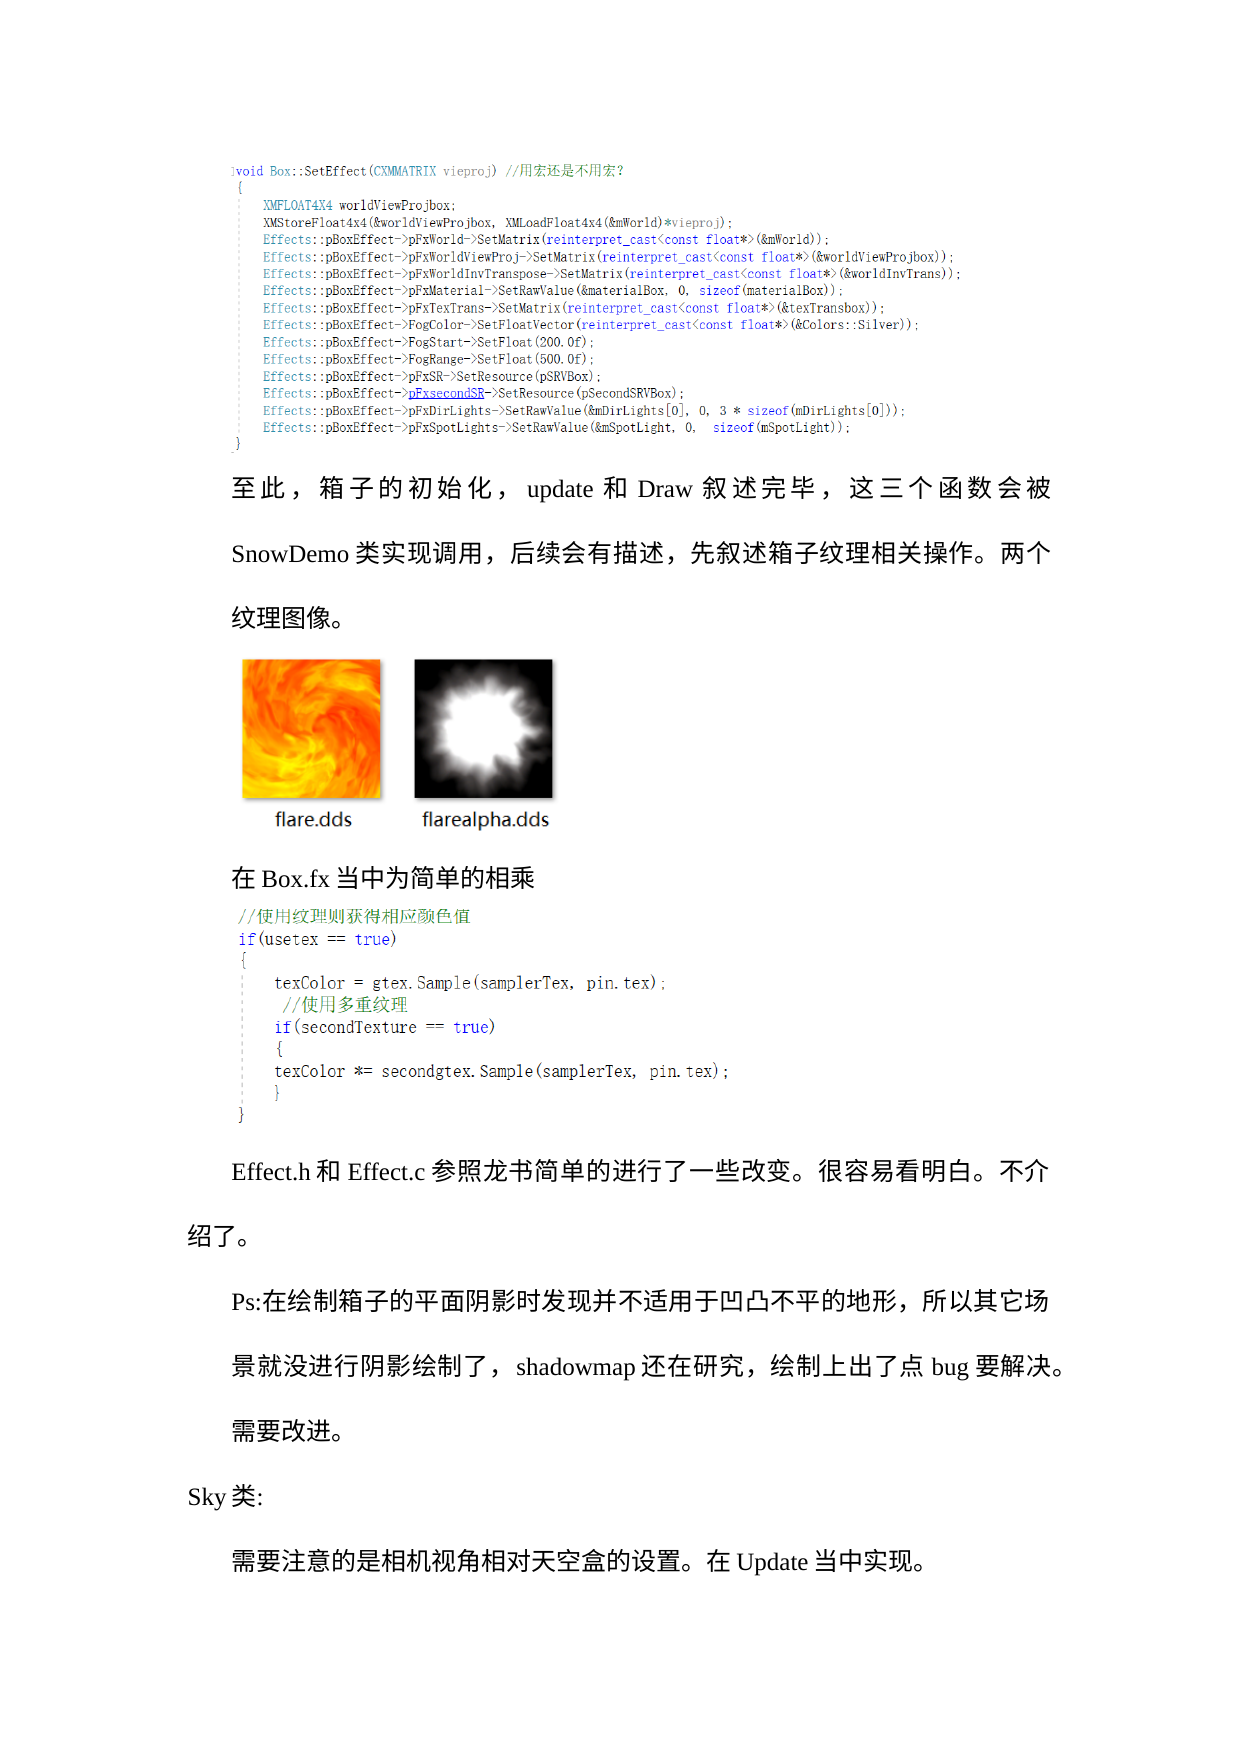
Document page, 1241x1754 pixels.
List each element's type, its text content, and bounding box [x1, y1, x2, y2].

picture [231, 909, 1097, 1127]
text Ps:在绘制箱子的平面阴影时发现并不适用于凹凸不平的地形，所以其它场景就没进行阴影绘制了，shadowmap还在研究，绘制上出了点bug要解决。需要改进。 [231, 1267, 1053, 1462]
text 在Box.fx当中为简单的相乘 [231, 844, 1053, 909]
text 至此，箱子的初始化，update和Draw叙述完毕，这三个函数会被SnowDemo类实现调用，后续会有描述，先叙述箱子纹理相关操作。两个纹理图像。 [231, 454, 1053, 649]
text 需要注意的是相机视角相对天空盒的设置。在Update当中实现。 [187, 1527, 1053, 1592]
picture [231, 162, 1097, 453]
picture [231, 649, 568, 841]
text Sky类: [187, 1462, 1053, 1527]
text Effect.h和Effect.c参照龙书简单的进行了一些改变。很容易看明白。不介绍了。 [187, 1137, 1053, 1267]
